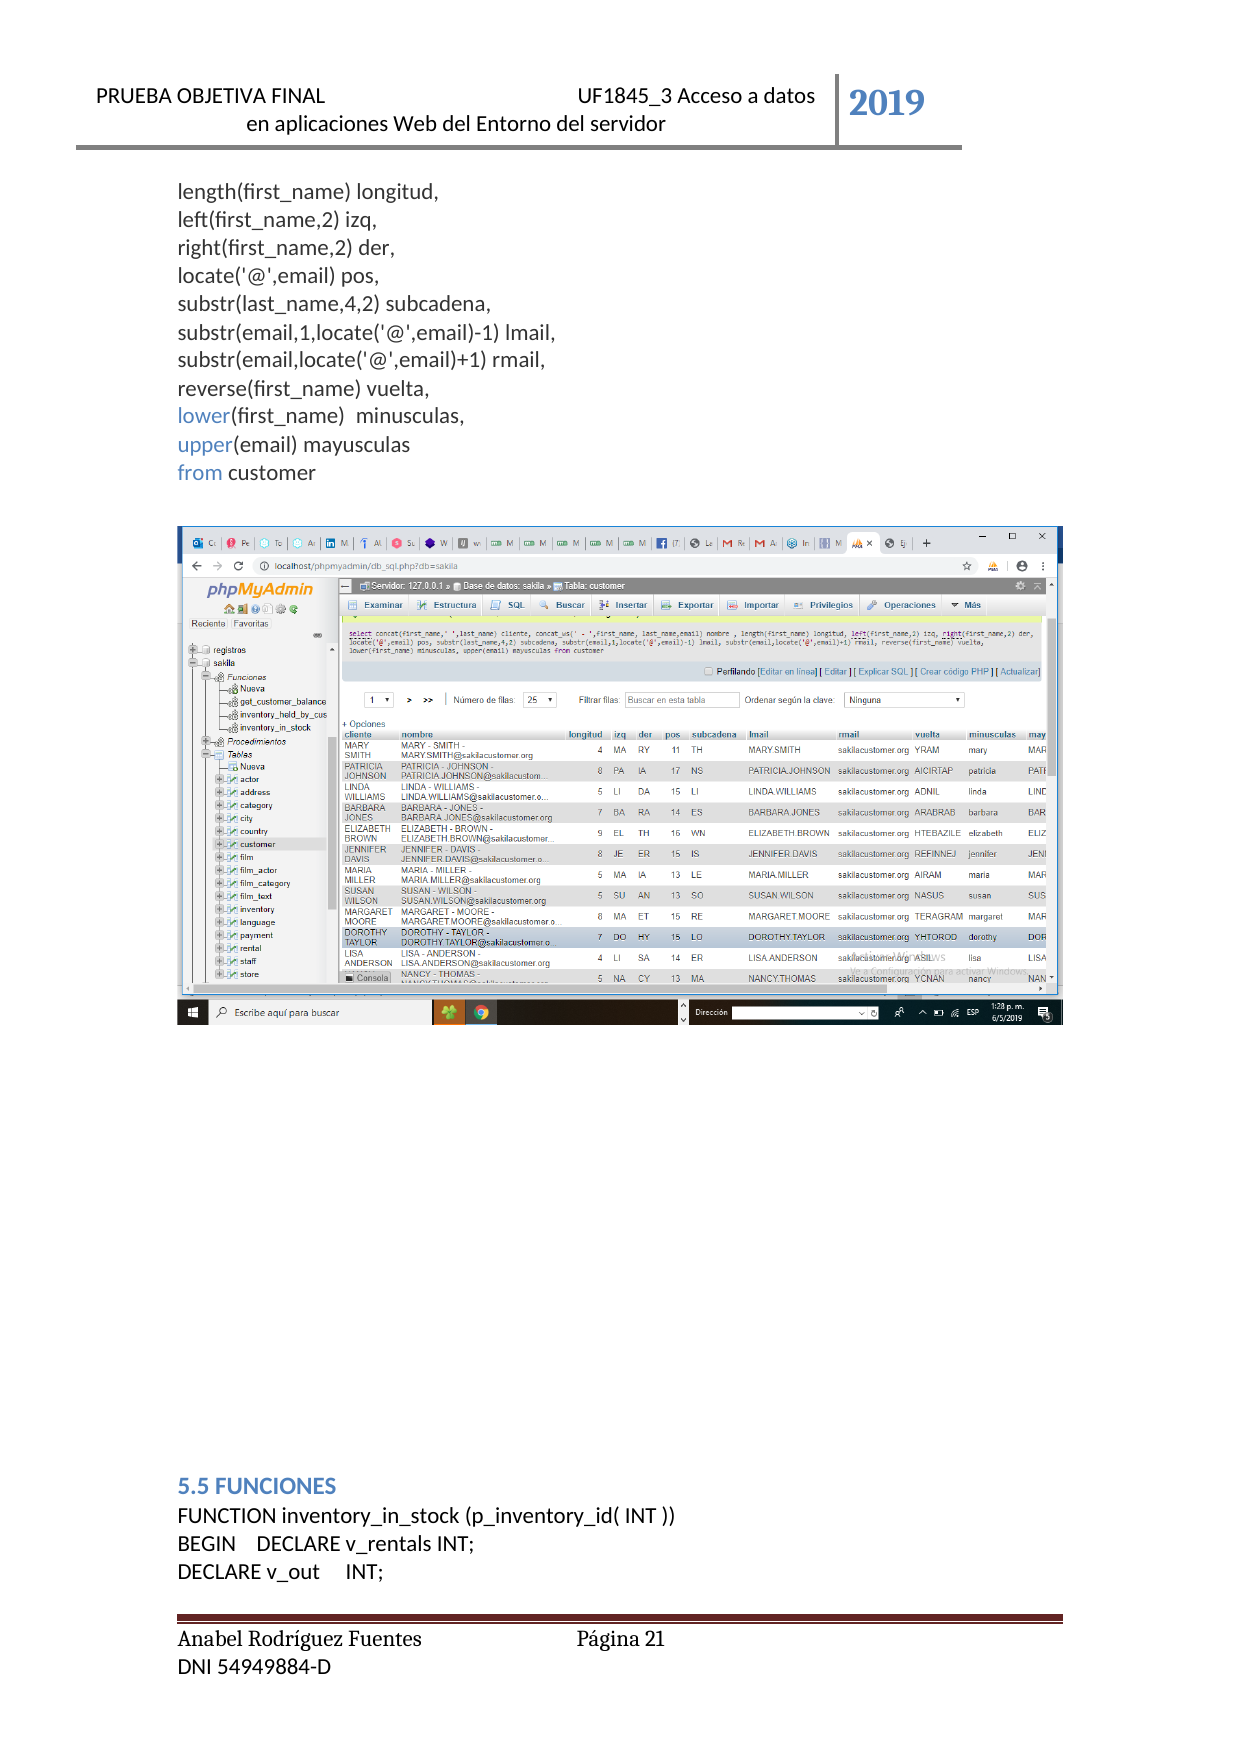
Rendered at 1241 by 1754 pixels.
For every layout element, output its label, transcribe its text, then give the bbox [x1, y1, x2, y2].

text reverse(first_name) vuelta, [177, 374, 1063, 402]
text BEGIN DECLARE v_rentals INT; [177, 1529, 1063, 1557]
text substr(email,1,locate('@',email)-1) lmail, [177, 318, 1063, 346]
text lower(first_name) minusculas, [177, 402, 1063, 430]
text FUNCTION inventory_in_stock (p_inventory_id( INT )) [177, 1501, 1063, 1529]
text left(first_name,2) izq, [177, 206, 1063, 233]
text upper(email) mayusculas [177, 430, 1063, 458]
text right(first_name,2) der, [177, 233, 1063, 262]
text from customer [177, 458, 1063, 486]
text 5.5 FUNCIONES [177, 1470, 1063, 1501]
picture [177, 526, 1063, 1025]
text locate('@',email) pos, [177, 262, 1063, 289]
text length(first_name) longitud, [177, 177, 1063, 206]
text substr(email,locate('@',email)+1) rmail, [177, 346, 1063, 374]
text substr(last_name,4,2) subcadena, [177, 289, 1063, 318]
text DECLARE v_out INT; [177, 1557, 1063, 1585]
